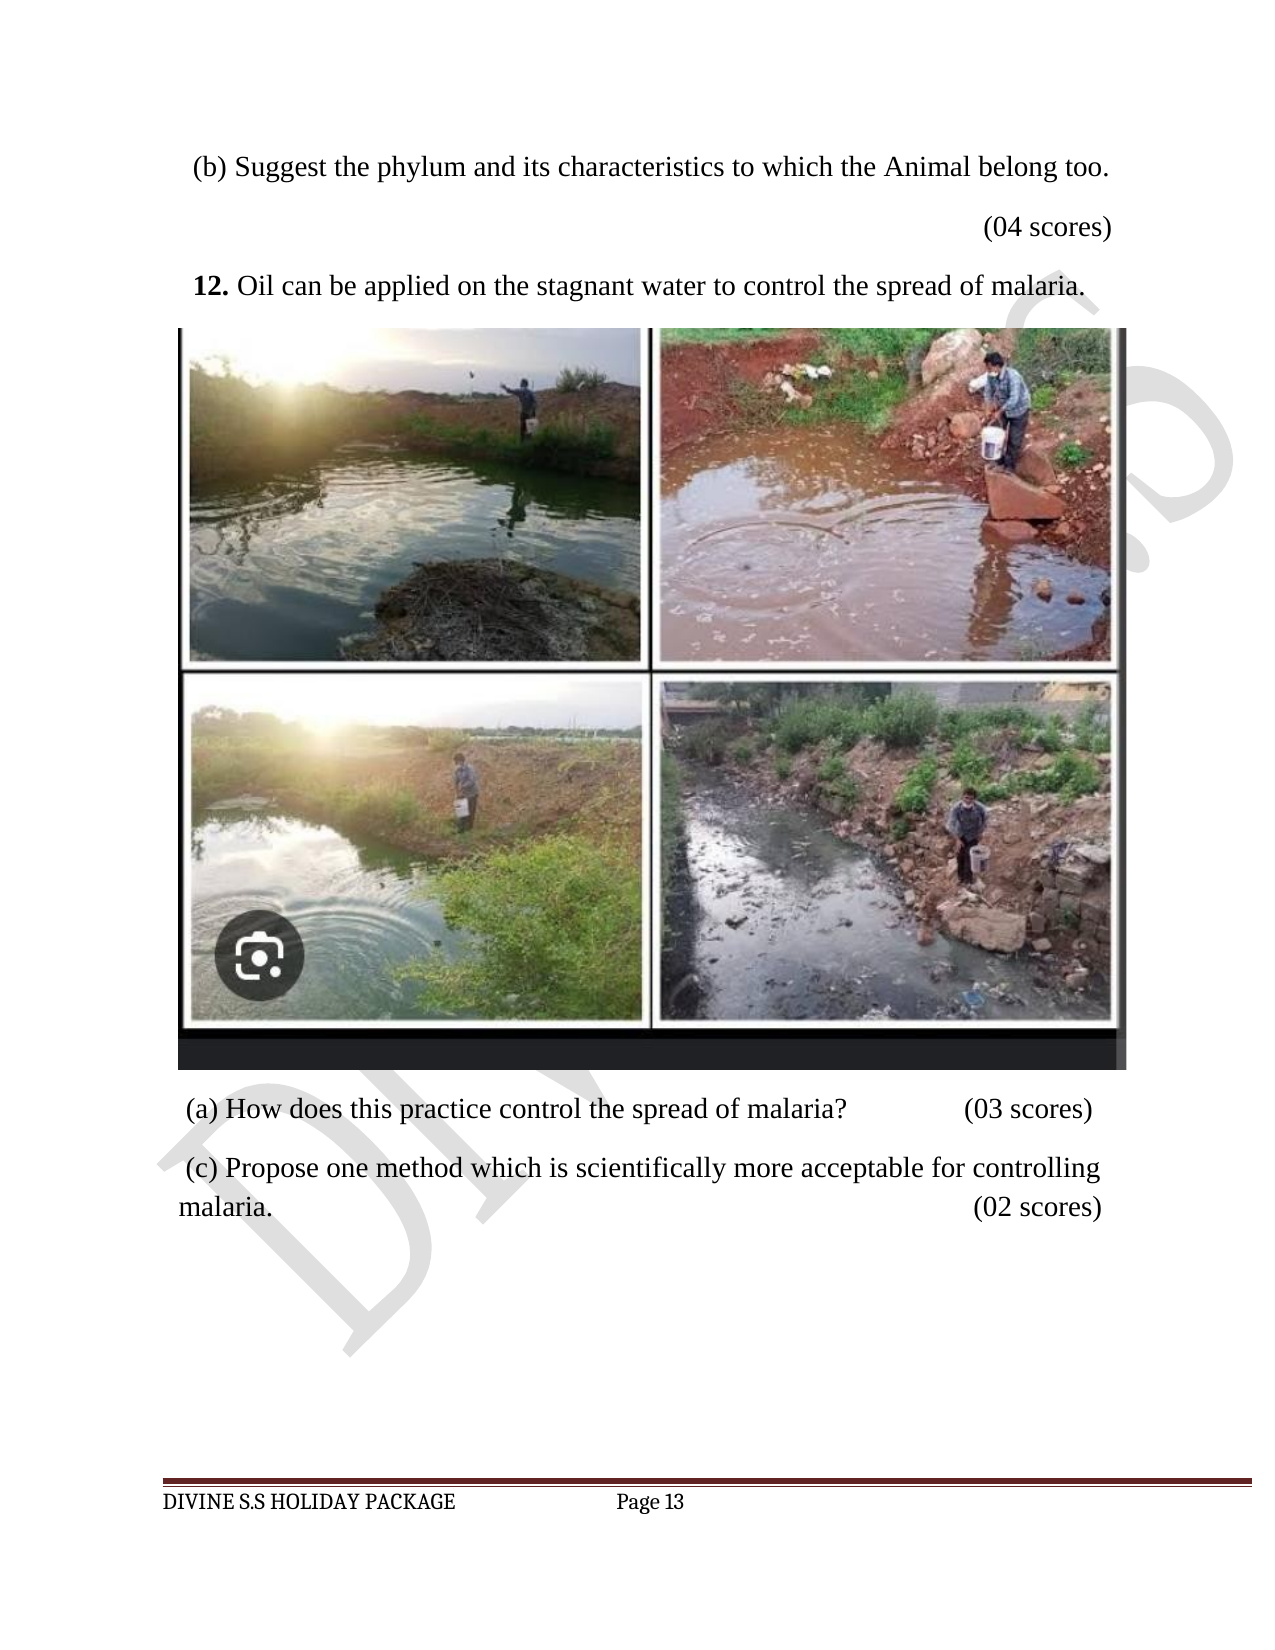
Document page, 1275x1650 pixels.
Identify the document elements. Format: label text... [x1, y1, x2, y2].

list Suggest the phylum and its characteristics to which the Animal belong too. [193, 149, 1252, 183]
list Oil can be applied on the stagnant water to control the spread of malaria. [193, 268, 1252, 302]
text (c) Propose one method which is scientifically more acceptable for controlling malaria. (02 scores) [178, 1150, 1103, 1222]
text (04 scores) [162, 209, 1112, 242]
picture [178, 328, 1127, 1070]
